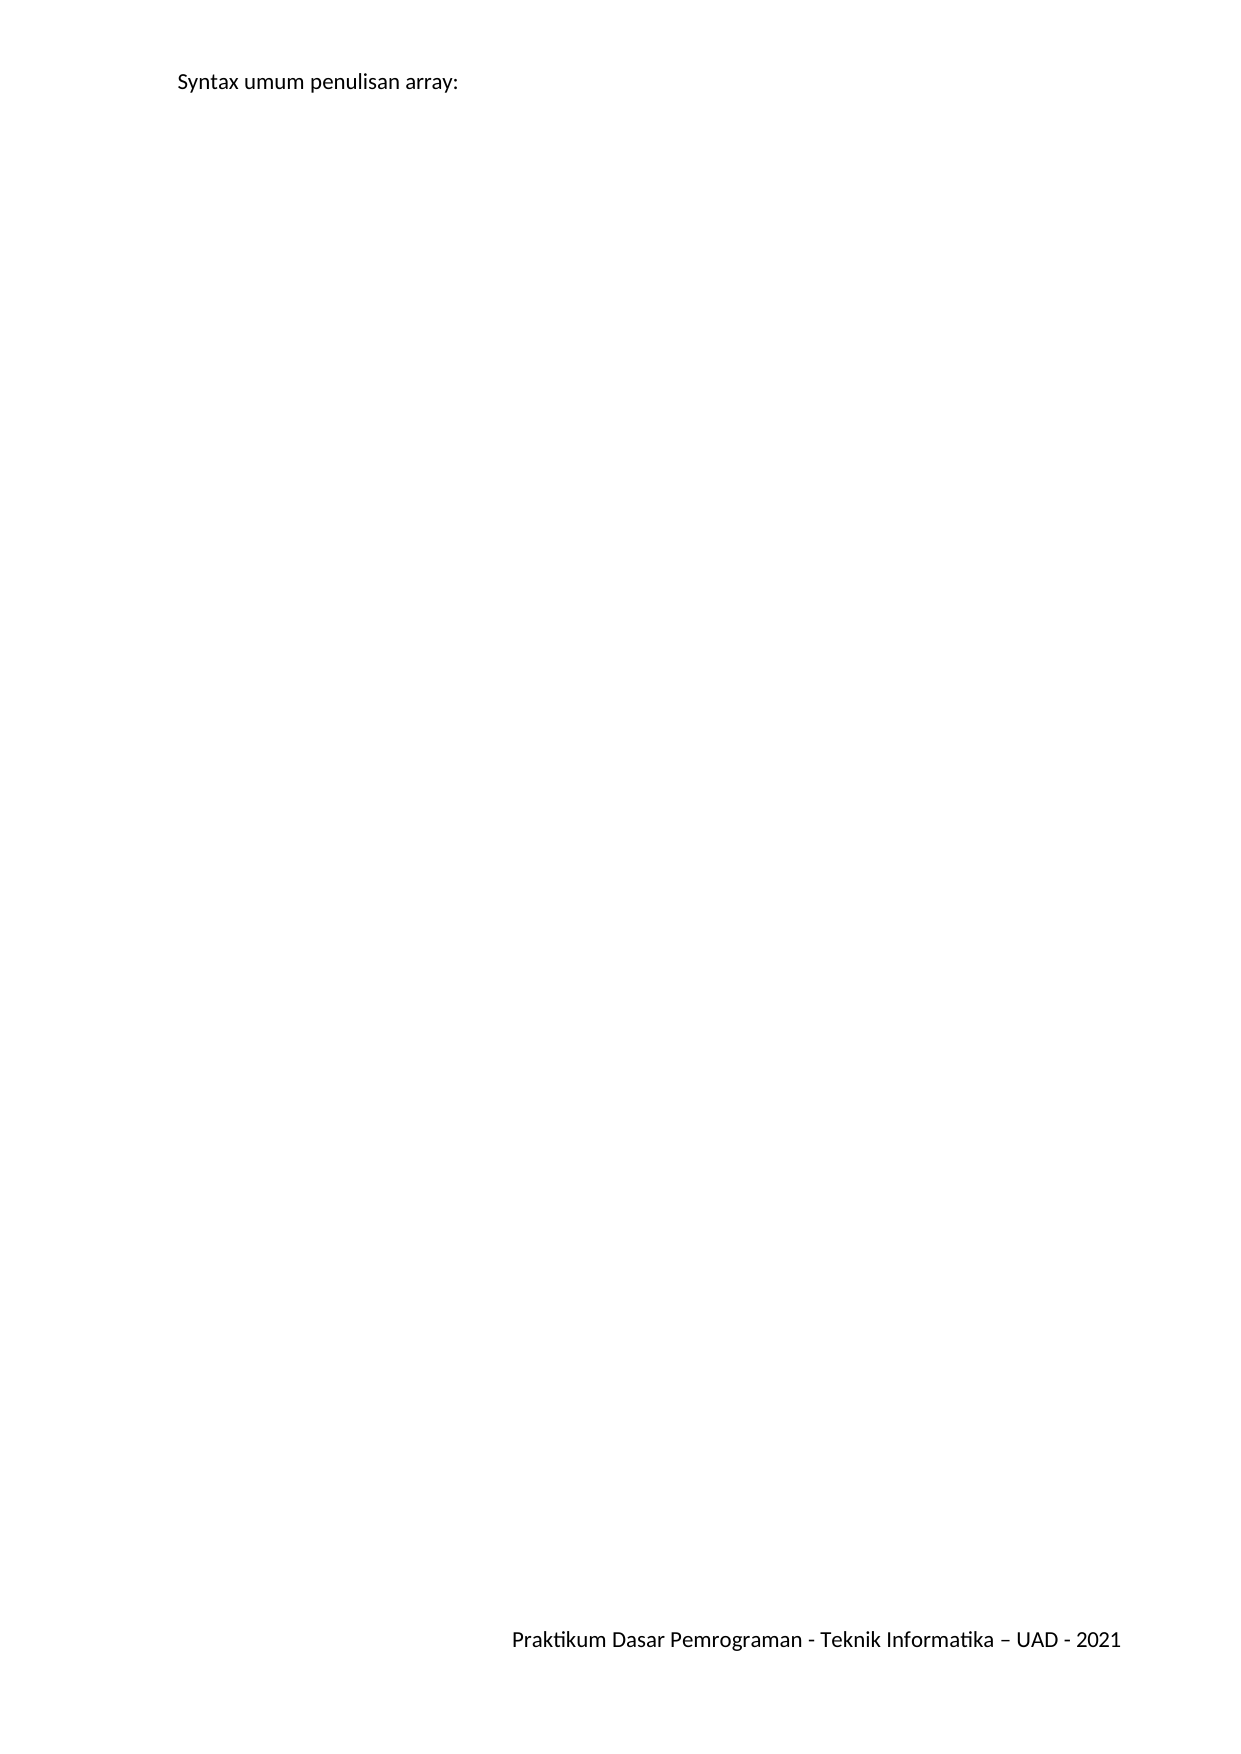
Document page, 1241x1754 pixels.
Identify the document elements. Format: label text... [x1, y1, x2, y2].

text Syntax umum penulisan array: [177, 67, 1223, 95]
